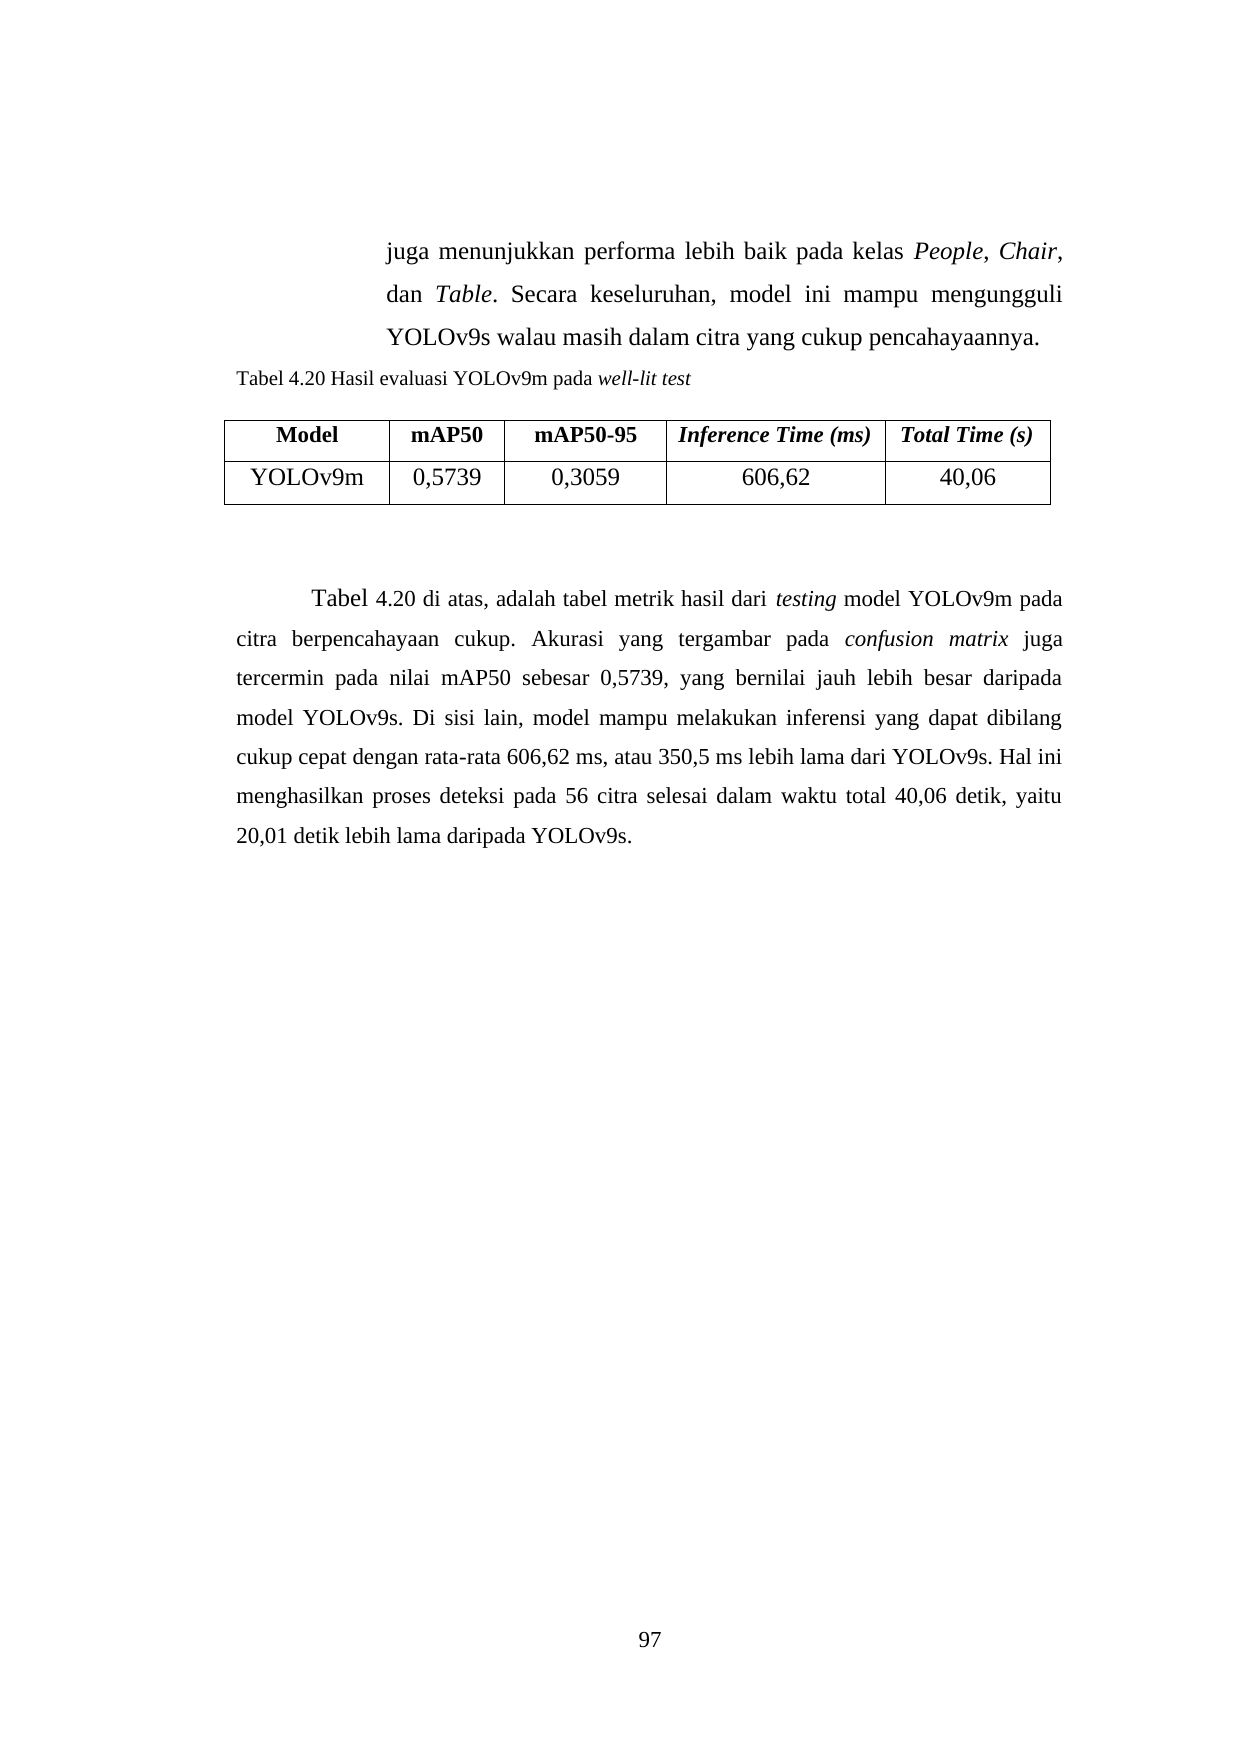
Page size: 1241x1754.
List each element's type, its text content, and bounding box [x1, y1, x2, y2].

table_cell YOLOv9m [225, 462, 389, 503]
table_header Total Time (s) [886, 421, 1050, 461]
table_header Inference Time (ms) [667, 421, 885, 461]
text Tabel 4.20 di atas, adalah tabel metrik hasil dari testing model YOLOv9m pada citra berpencahayaan cukup. Akurasi yang tergambar pada confusion matrix juga tercermin pada nilai mAP50 sebesar 0,5739, yang bernilai jauh lebih besar daripada model YOLOv9s. Di sisi lain, model mampu melakukan inferensi yang dapat dibilang cukup cepat dengan rata-rata 606,62 ms, atau 350,5 ms lebih lama dari YOLOv9s. Hal ini menghasilkan proses deteksi pada 56 citra selesai dalam waktu total 40,06 detik, yaitu 20,01 detik lebih lama daripada YOLOv9s. [236, 583, 1063, 848]
table_header Model [225, 421, 389, 461]
table_cell 606,62 [667, 462, 885, 503]
table_header mAP50-95 [505, 421, 666, 461]
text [386, 236, 1063, 351]
table_header mAP50 [390, 421, 504, 461]
table_cell 0,5739 [390, 462, 504, 503]
table_cell 40,06 [886, 462, 1050, 503]
text Tabel 4.20 Hasil evaluasi YOLOv9m pada well-lit test [236, 366, 1063, 389]
table_cell 0,3059 [505, 462, 666, 503]
